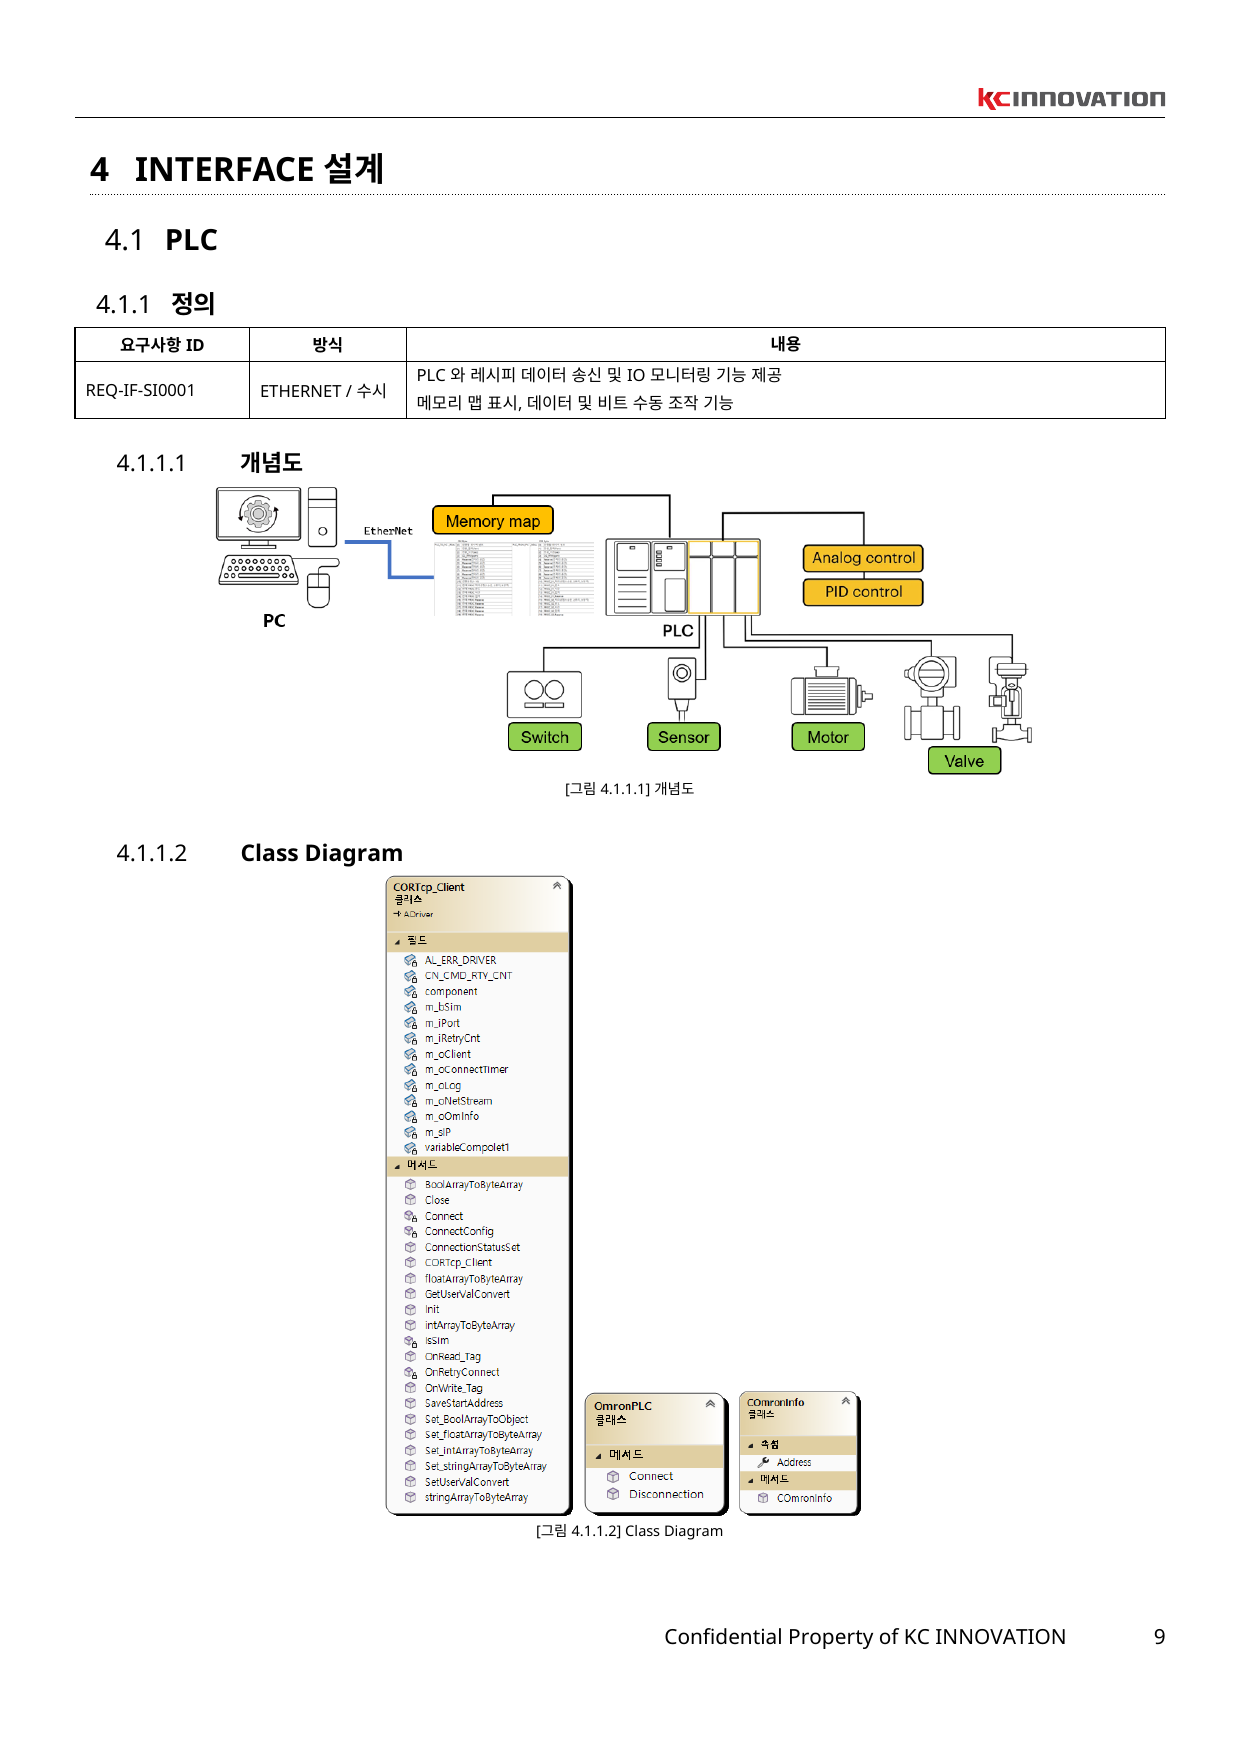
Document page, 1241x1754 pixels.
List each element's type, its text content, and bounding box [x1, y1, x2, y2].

table_header 내용 [407, 328, 1165, 361]
text [그림 4.1.1.1] 개념도 [75, 777, 1165, 799]
picture [978, 88, 1166, 110]
subtitle Class Diagram [116, 837, 1165, 868]
text [그림 4.1.1.2] Class Diagram [75, 1520, 1165, 1541]
table_header 요구사항 ID [76, 328, 249, 361]
table_header 방식 [250, 328, 406, 361]
subtitle PLC [104, 220, 1165, 259]
subtitle 개념도 [116, 444, 1165, 478]
subtitle INTERFACE 설계 [90, 143, 1165, 195]
table_cell PLC 와 레시피 데이터 송신 및 IO 모니터링 기능 제공 메모리 맵 표시, 데이터 및 비트 수동 조작 기능 [407, 362, 1165, 418]
subtitle 정의 [96, 284, 1144, 321]
picture [377, 867, 863, 1520]
table_cell ETHERNET / 수시 [250, 362, 406, 418]
table_cell REQ-IF-SI0001 [76, 362, 249, 418]
picture [205, 477, 1035, 778]
